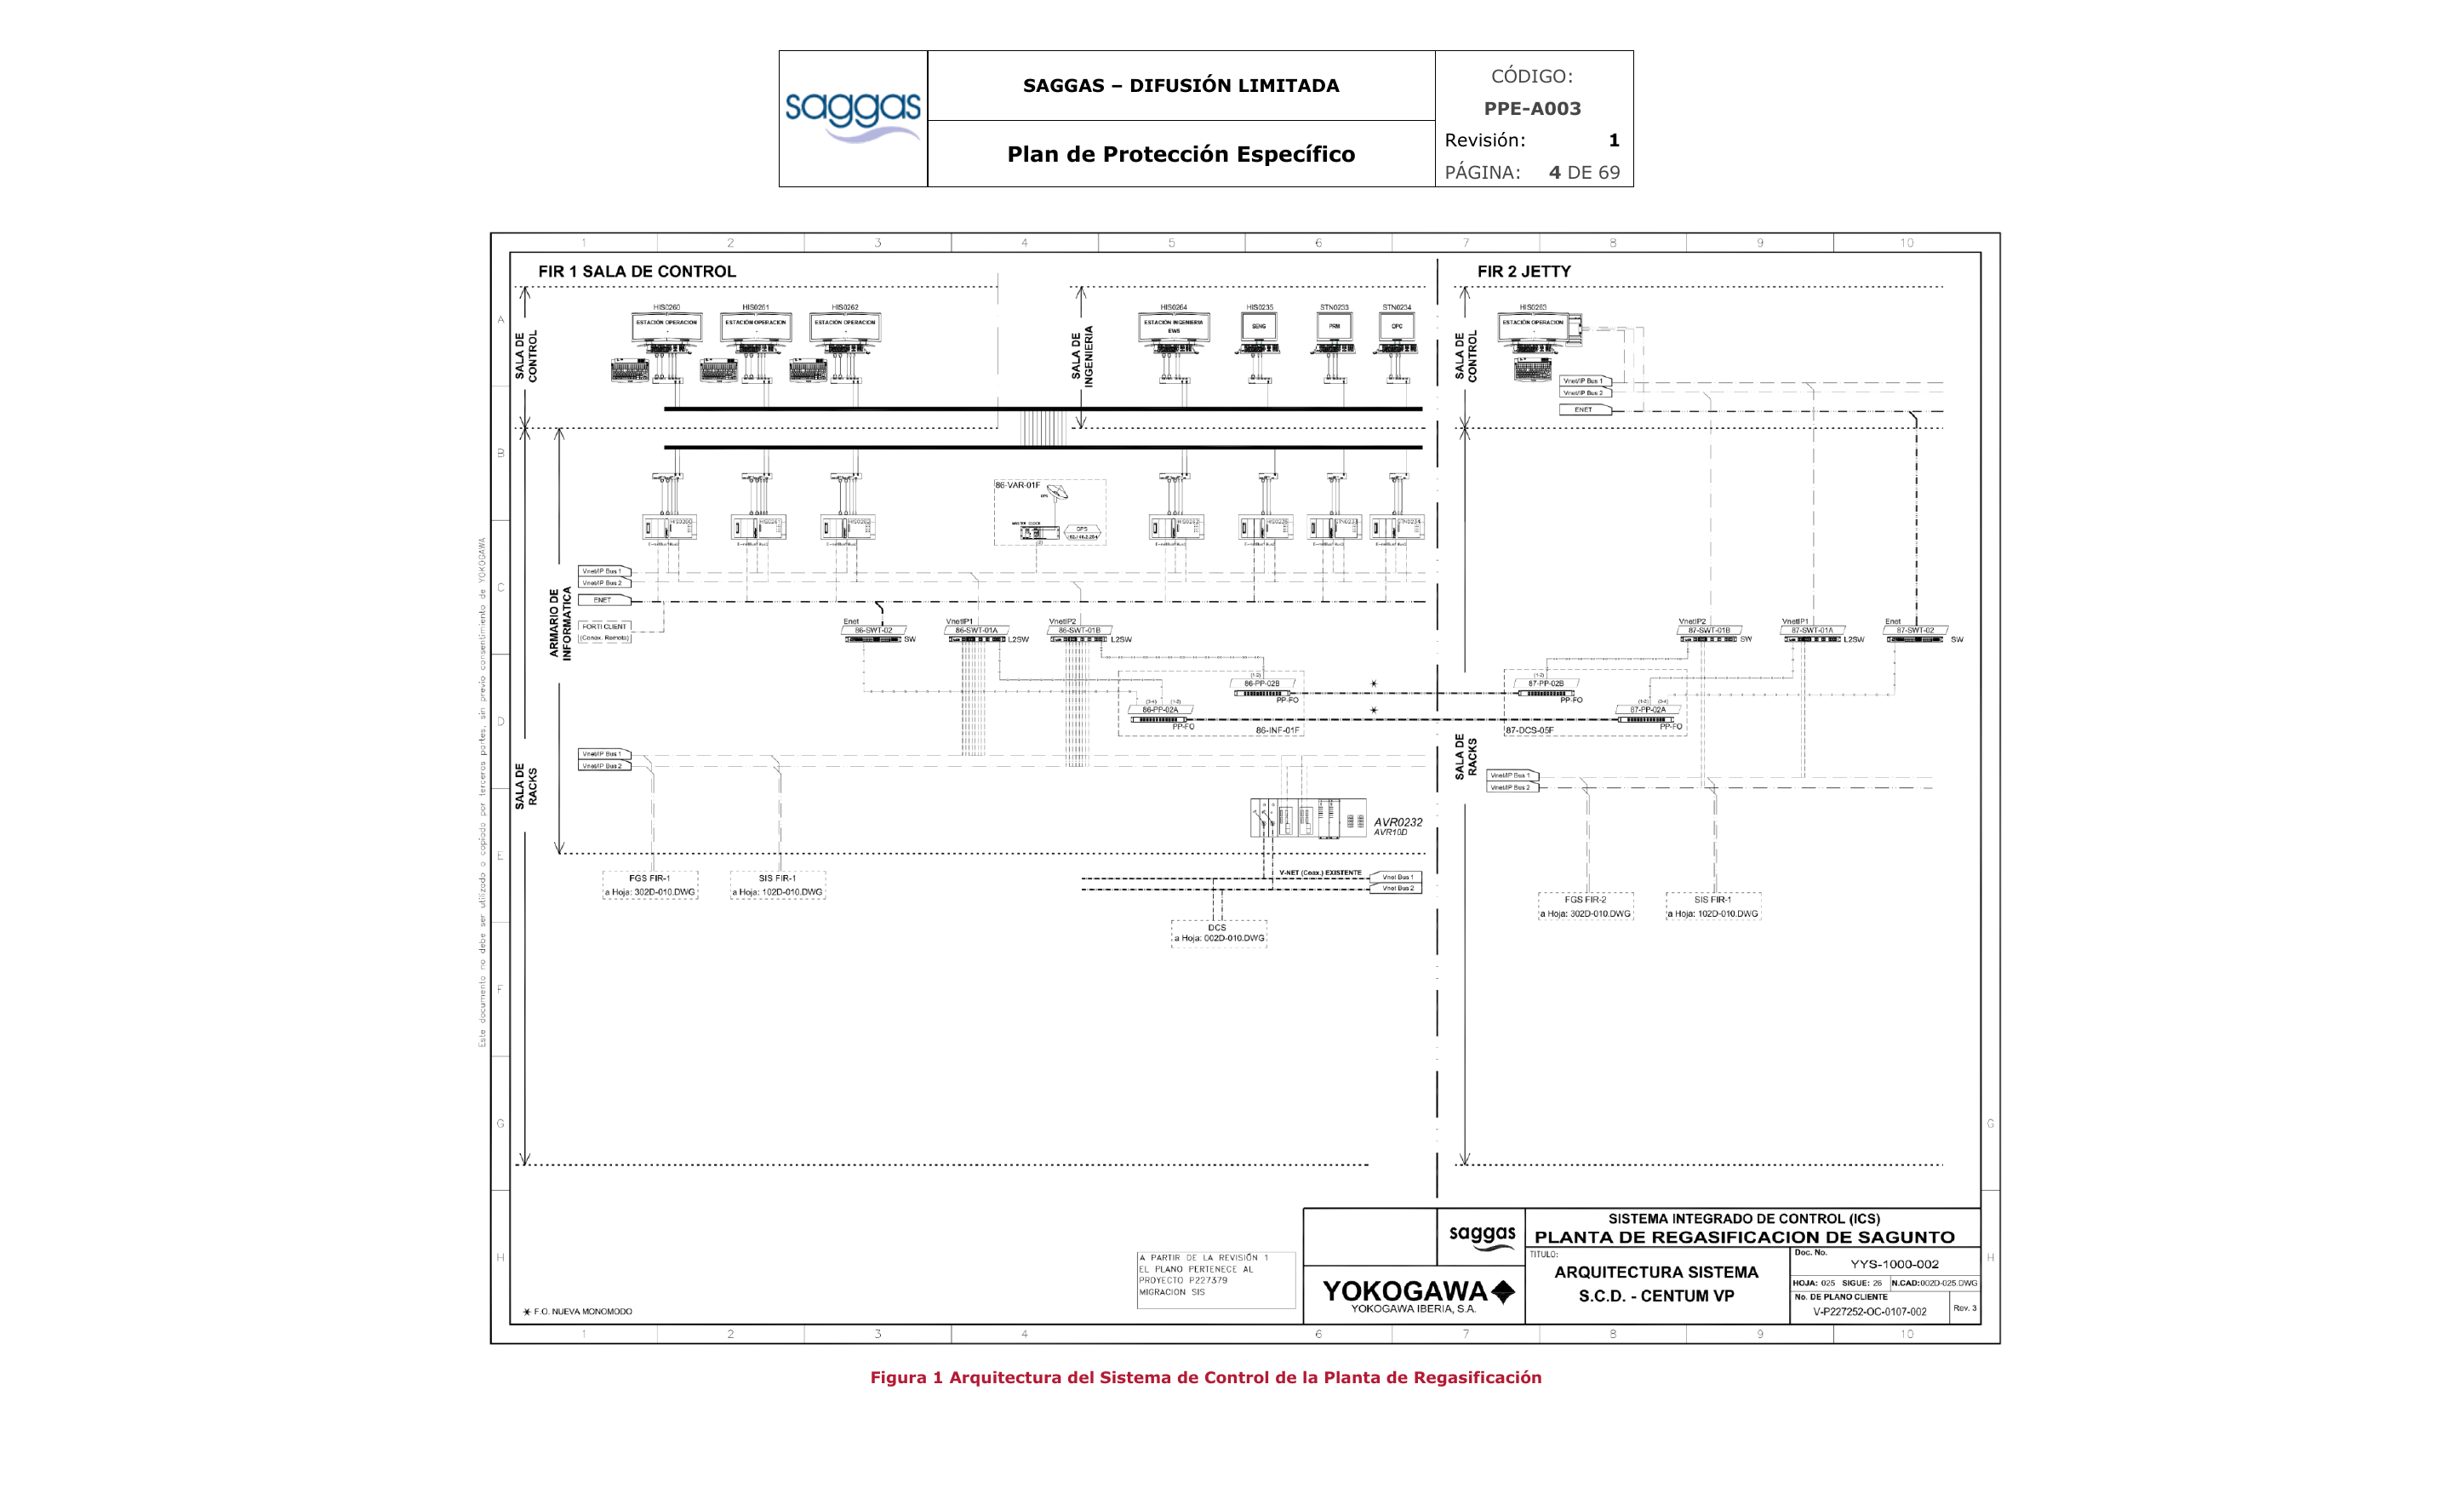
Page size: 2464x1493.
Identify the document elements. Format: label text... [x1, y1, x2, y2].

text Figura 1 Arquitectura del Sistema de Control de la Planta de Regasificación [76, 1368, 2337, 1387]
picture [786, 94, 921, 144]
picture [396, 215, 2020, 1362]
